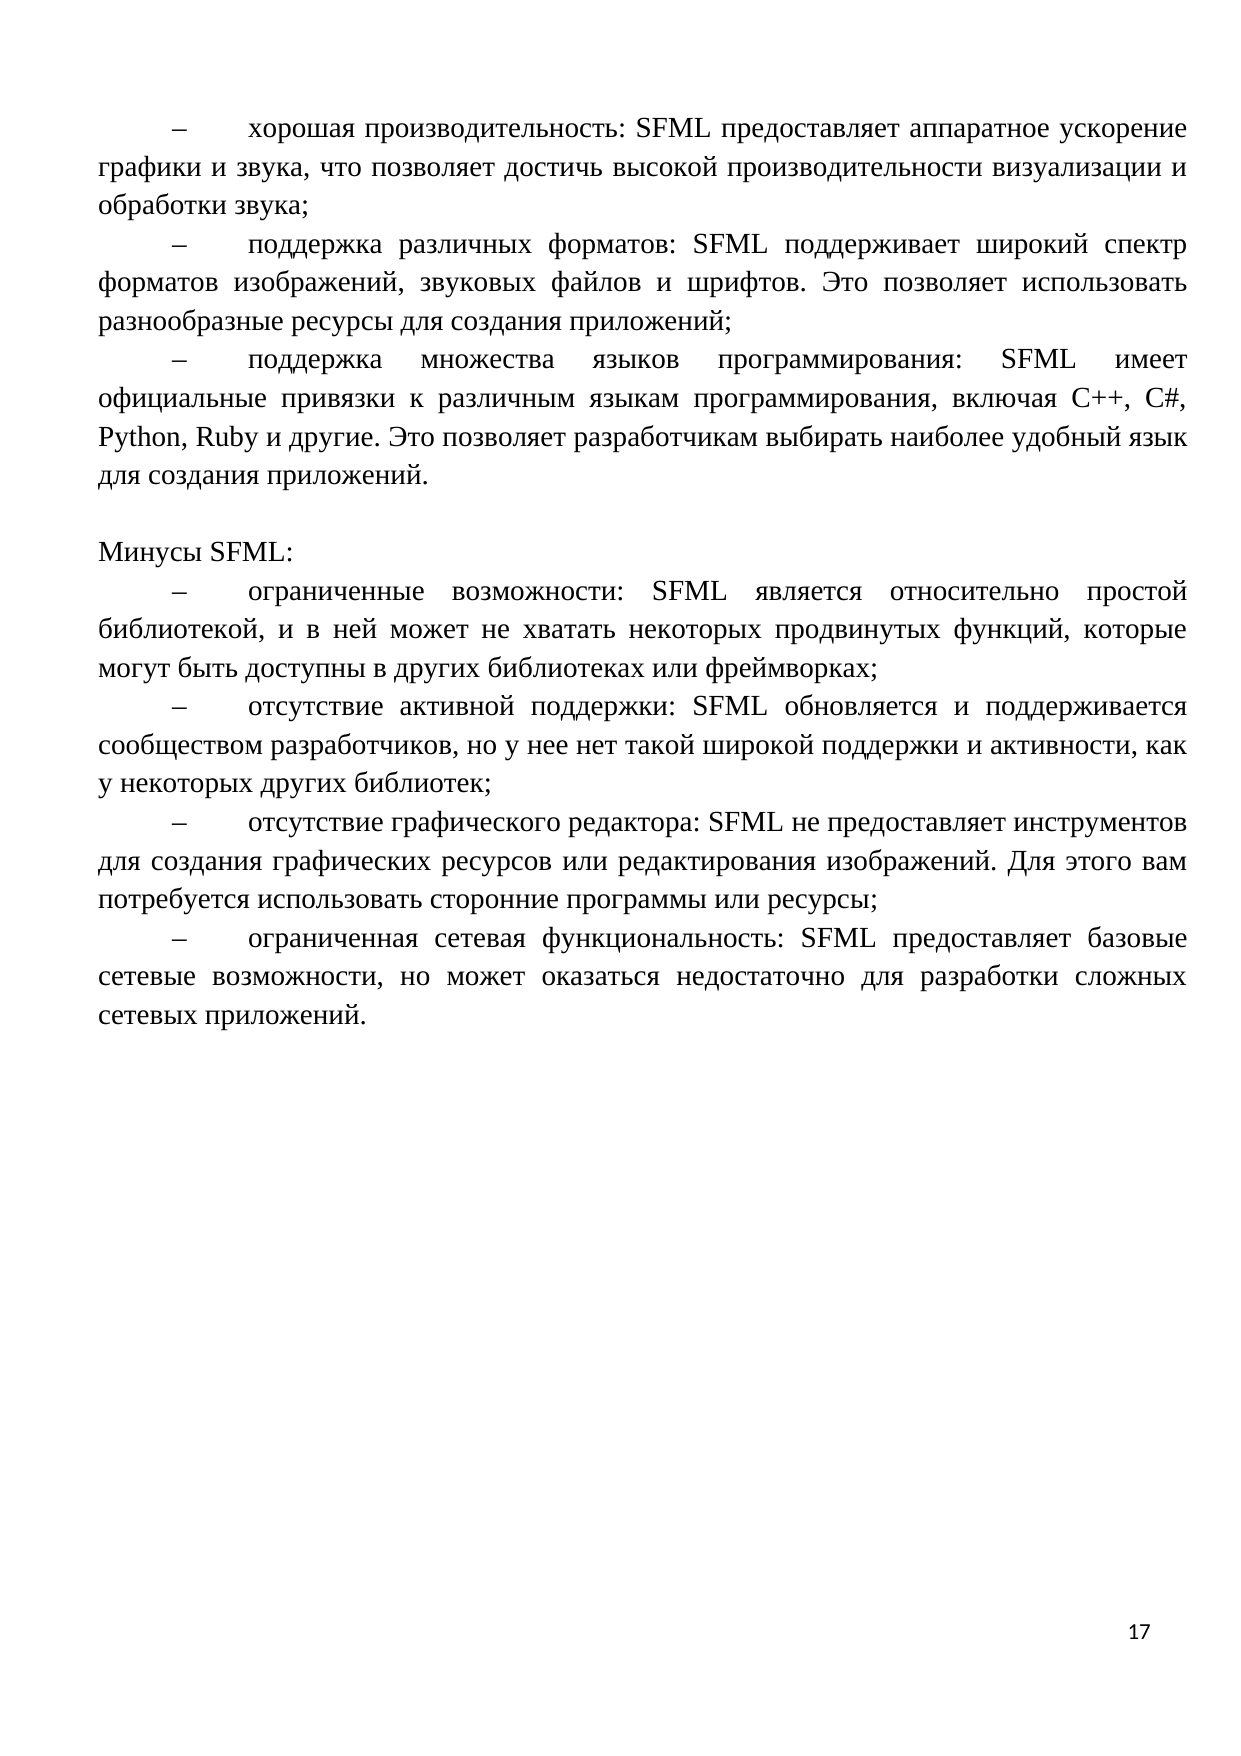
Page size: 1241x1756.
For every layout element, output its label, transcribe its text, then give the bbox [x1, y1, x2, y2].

list поддержка множества языков программирования: SFML имеет официальные привязки к различным языкам программирования, включая C++, C#, Python, Ruby и другие. Это позволяет разработчикам выбирать наиболее удобный язык для создания приложений. [98, 342, 1188, 491]
list отсутствие графического редактора: SFML не предоставляет инструментов для создания графических ресурсов или редактирования изображений. Для этого вам потребуется использовать сторонние программы или ресурсы; [98, 804, 1188, 915]
list хорошая производительность: SFML предоставляет аппаратное ускорение графики и звука, что позволяет достичь высокой производительности визуализации и обработки звука; [98, 110, 1188, 221]
list поддержка различных форматов: SFML поддерживает широкий спектр форматов изображений, звуковых файлов и шрифтов. Это позволяет использовать разнообразные ресурсы для создания приложений; [98, 226, 1188, 337]
list ограниченная сетевая функциональность: SFML предоставляет базовые сетевые возможности, но может оказаться недостаточно для разработки сложных сетевых приложений. [98, 920, 1188, 1030]
text Минусы SFML: [98, 534, 1188, 568]
list отсутствие активной поддержки: SFML обновляется и поддерживается сообществом разработчиков, но у нее нет такой широкой поддержки и активности, как у некоторых других библиотек; [98, 688, 1188, 799]
list ограниченные возможности: SFML является относительно простой библиотекой, и в ней может не хватать некоторых продвинутых функций, которые могут быть доступны в других библиотеках или фреймворках; [98, 573, 1188, 683]
